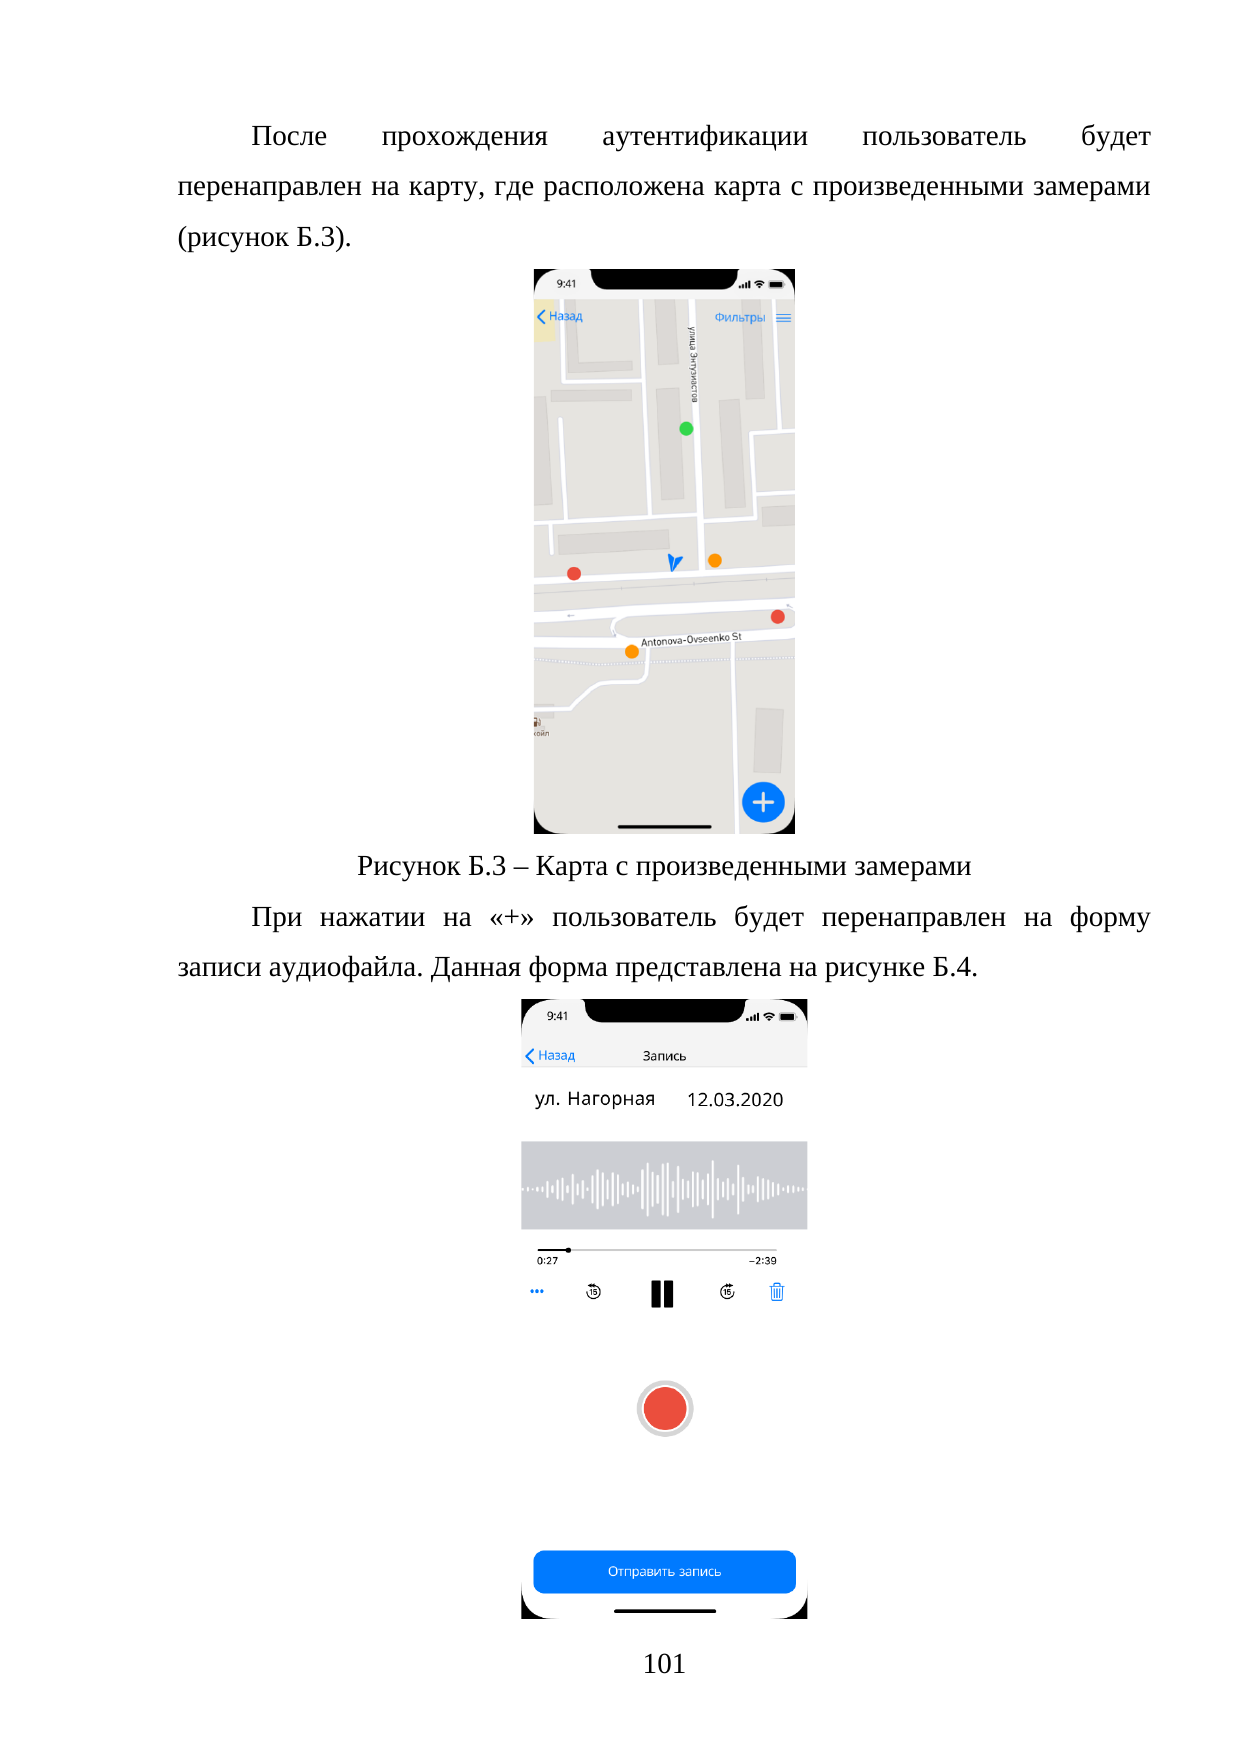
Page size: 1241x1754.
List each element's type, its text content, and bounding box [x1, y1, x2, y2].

text При нажатии на «+» пользователь будет перенаправлен на форму записи аудиофайла. Данная форма представлена на рисунке Б.4. [177, 899, 1152, 983]
text Рисунок Б.3 – Карта с произведенными замерами [177, 848, 1152, 882]
text После прохождения аутентификации пользователь будет перенаправлен на карту, где расположена карта с произведенными замерами (рисунок Б.3). [177, 118, 1152, 252]
picture [521, 999, 808, 1619]
picture [533, 269, 795, 834]
